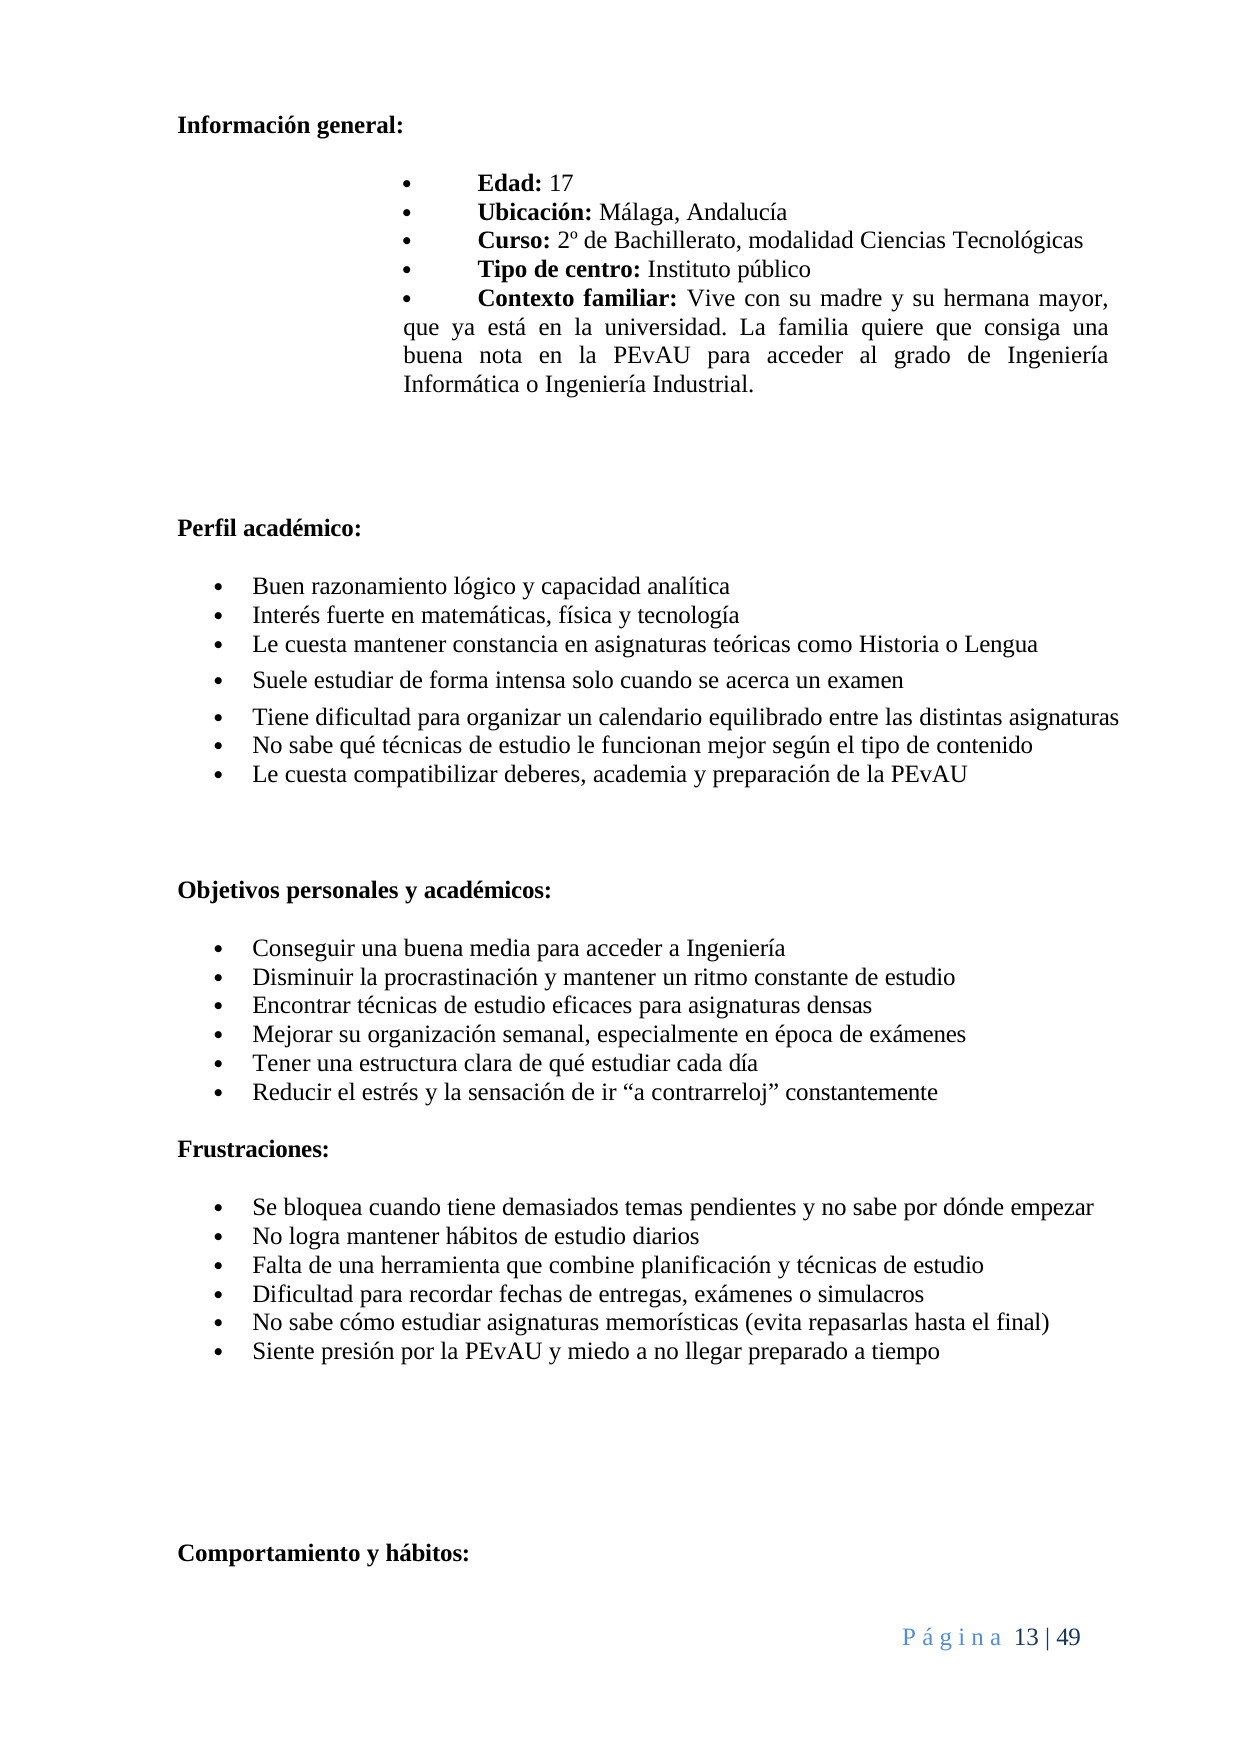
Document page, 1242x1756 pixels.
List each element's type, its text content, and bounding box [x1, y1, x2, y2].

text Perfil académico: [177, 513, 1212, 542]
list Tiene dificultad para organizar un calendario equilibrado entre las distintas asignaturas [214, 702, 1212, 730]
list No logra mantener hábitos de estudio diarios [214, 1221, 1212, 1250]
list Le cuesta compatibilizar deberes, academia y preparación de la PEvAU [214, 759, 1212, 788]
text Frustraciones: [177, 1134, 1212, 1163]
list Tipo de centro: Instituto público [403, 254, 1212, 283]
list Tener una estructura clara de qué estudiar cada día [214, 1048, 1212, 1077]
list Suele estudiar de forma intensa solo cuando se acerca un examen [214, 665, 1212, 694]
list Siente presión por la PEvAU y miedo a no llegar preparado a tiempo [214, 1336, 1212, 1365]
list Le cuesta mantener constancia en asignaturas teóricas como Historia o Lengua [214, 629, 1212, 658]
list Dificultad para recordar fechas de entregas, exámenes o simulacros [214, 1279, 1212, 1307]
list Curso: 2º de Bachillerato, modalidad Ciencias Tecnológicas [403, 226, 1212, 254]
list Contexto familiar: Vive con su madre y su hermana mayor, que ya está en la universidad. La familia quiere que consiga una buena nota en la PEvAU para acceder al grado de Ingeniería Informática o Ingeniería Industrial. [403, 283, 1109, 398]
list Ubicación: Málaga, Andalucía [403, 197, 1212, 226]
list Edad: 17 [403, 168, 1212, 197]
list Se bloquea cuando tiene demasiados temas pendientes y no sabe por dónde empezar [214, 1192, 1212, 1221]
list Reducir el estrés y la sensación de ir “a contrarreloj” constantemente [214, 1077, 1212, 1106]
list Conseguir una buena media para acceder a Ingeniería [214, 933, 1212, 962]
list Mejorar su organización semanal, especialmente en época de exámenes [214, 1019, 1212, 1048]
list No sabe cómo estudiar asignaturas memorísticas (evita repasarlas hasta el final) [214, 1307, 1212, 1336]
list Disminuir la procrastinación y mantener un ritmo constante de estudio [214, 962, 1212, 990]
list Buen razonamiento lógico y capacidad analítica [214, 571, 1212, 600]
list Encontrar técnicas de estudio eficaces para asignaturas densas [214, 990, 1212, 1019]
list Falta de una herramienta que combine planificación y técnicas de estudio [214, 1250, 1212, 1279]
list No sabe qué técnicas de estudio le funcionan mejor según el tipo de contenido [214, 730, 1212, 759]
text Objetivos personales y académicos: [177, 875, 1212, 904]
list Interés fuerte en matemáticas, física y tecnología [214, 600, 1212, 629]
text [177, 110, 1036, 139]
text Comportamiento y hábitos: [177, 1538, 1212, 1567]
